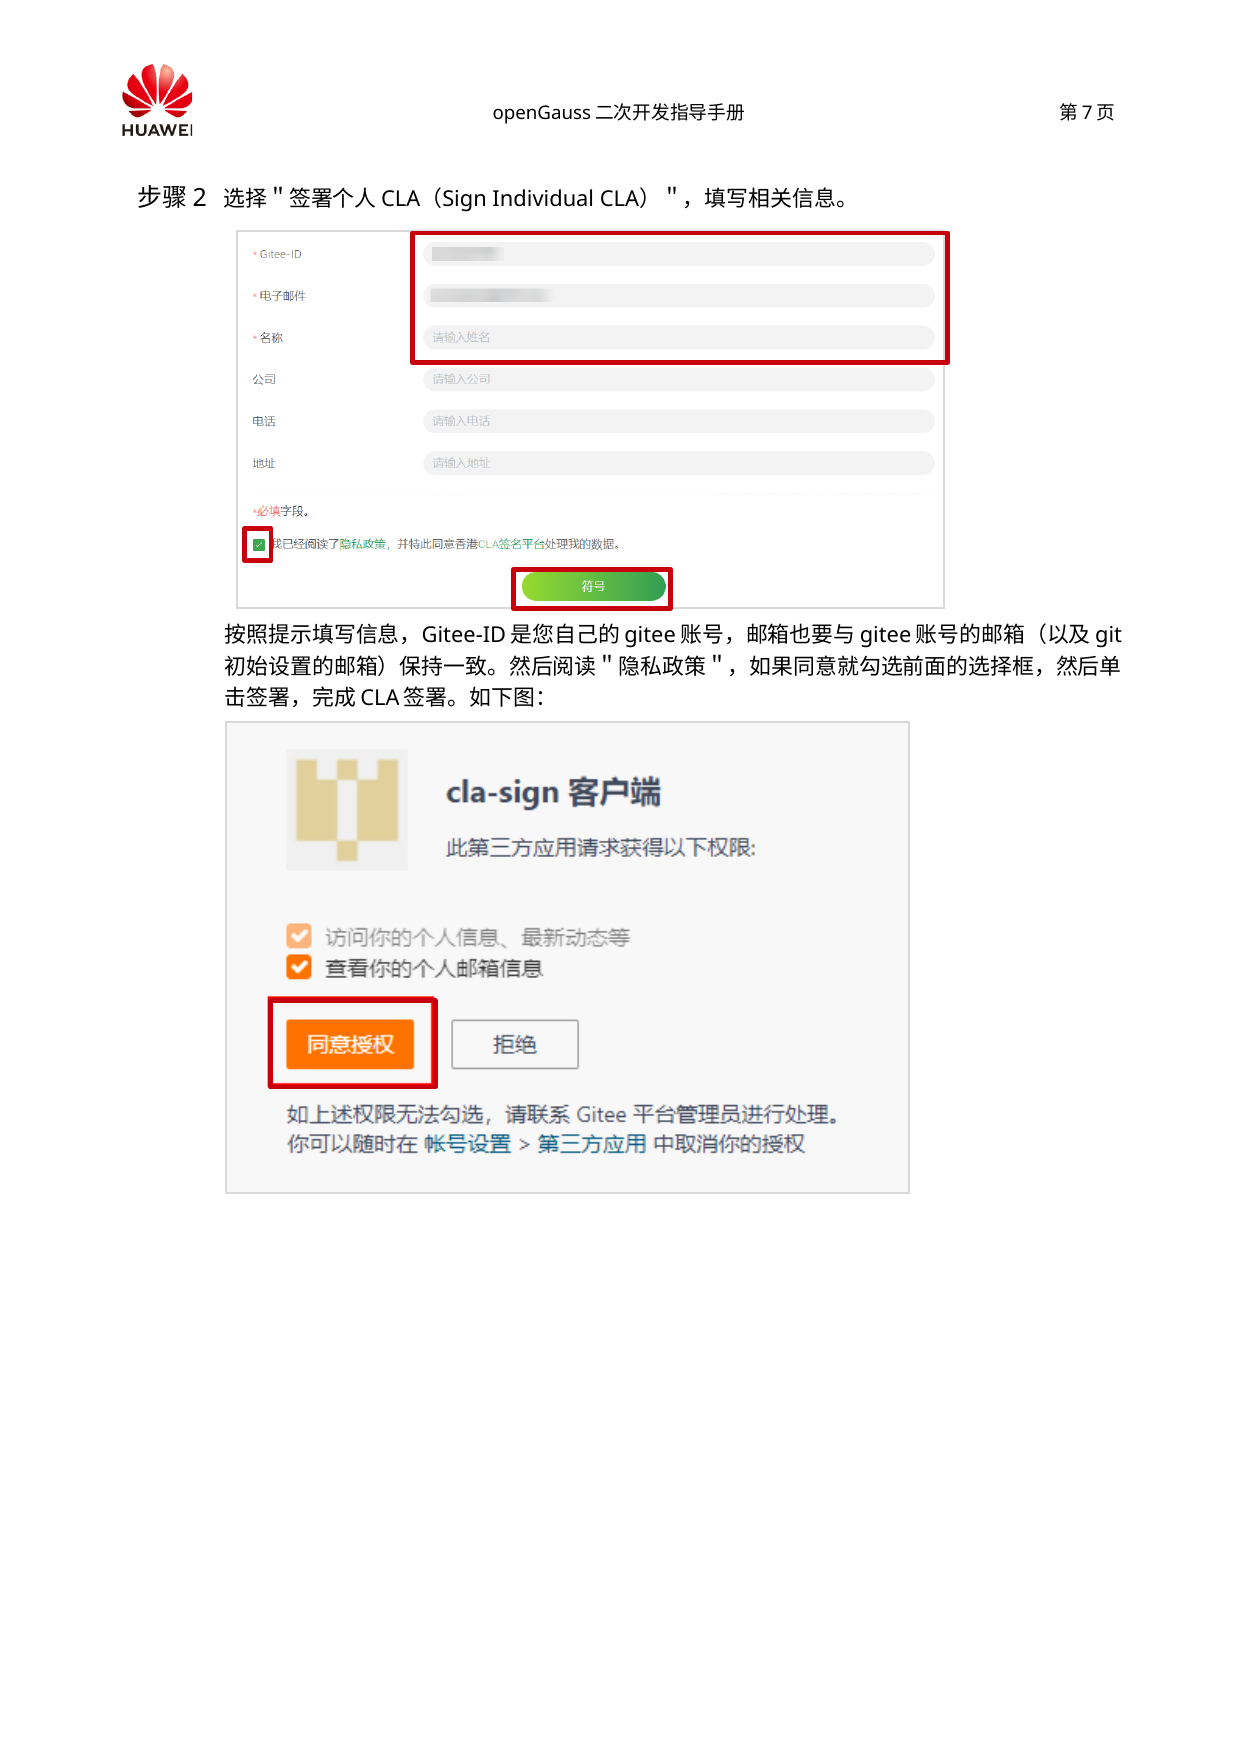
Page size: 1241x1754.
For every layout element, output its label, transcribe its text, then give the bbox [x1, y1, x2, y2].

text 按照提示填写信息，Gitee-ID是您自己的gitee账号，邮箱也要与gitee账号的邮箱（以及git初始设置的邮箱）保持一致。然后阅读＂隐私政策＂，如果同意就勾选前面的选择框，然后单击签署，完成CLA签署。如下图： [557, 649, 1122, 712]
text 选择＂签署个人CLA（Sign Individual CLA）＂，填写相关信息。 [207, 177, 1122, 213]
picture [122, 64, 193, 136]
picture [238, 232, 943, 607]
picture [516, 572, 668, 606]
picture [415, 235, 943, 360]
picture [227, 723, 908, 1192]
